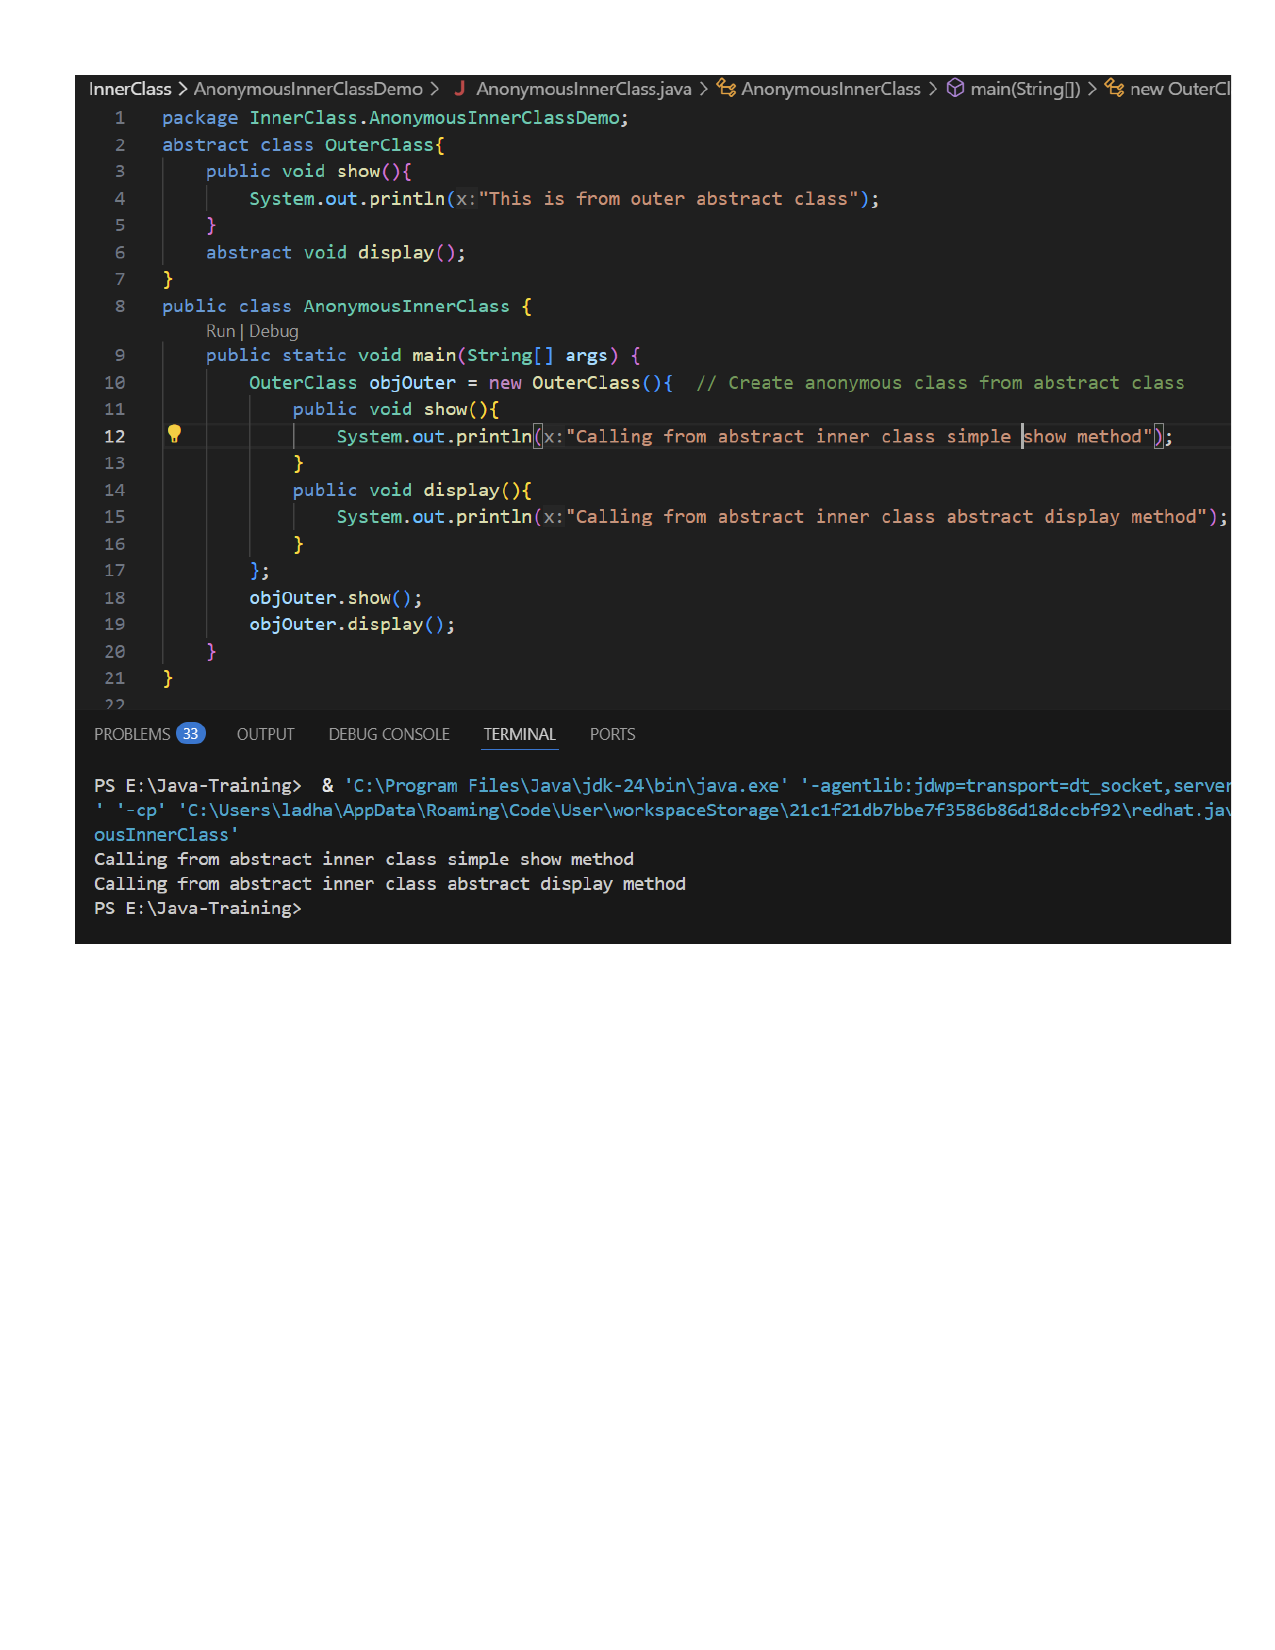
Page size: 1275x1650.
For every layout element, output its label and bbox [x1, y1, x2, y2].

picture [75, 75, 1232, 944]
